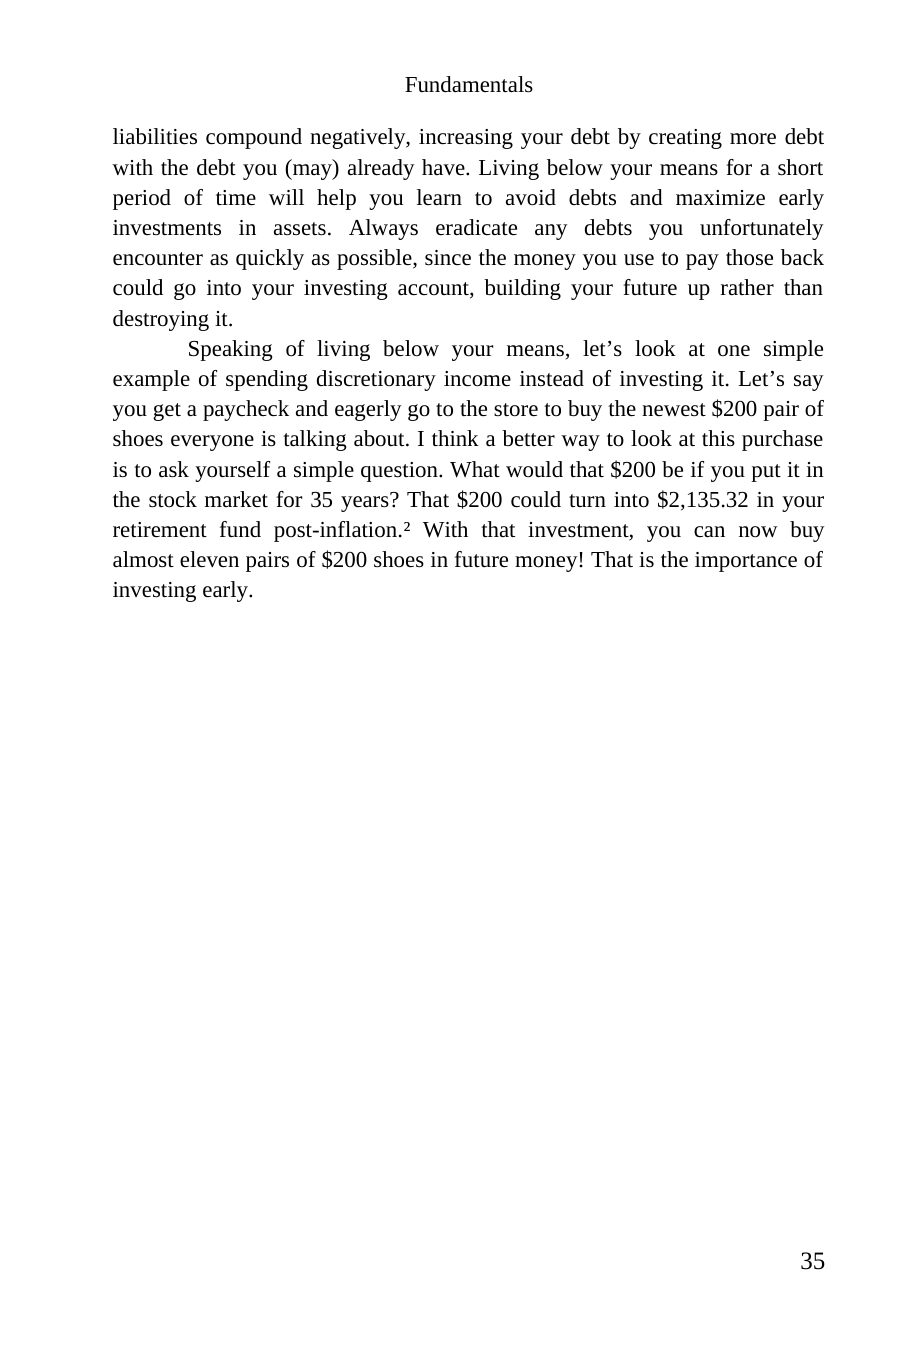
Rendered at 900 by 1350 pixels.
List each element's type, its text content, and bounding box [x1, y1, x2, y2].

text Speaking of living below your means, let’s look at one simple example of spending discretionary income instead of investing it. Let’s say you get a paycheck and eagerly go to the store to buy the newest $200 pair of shoes everyone is talking about. I think a better way to look at this purchase is to ask yourself a simple question. What would that $200 be if you put it in the stock market for 35 years? That $200 could turn into $2,135.32 in your retirement fund post-inflation.² With that investment, you can now buy almost eleven pairs of $200 shoes in future money! That is the importance of investing early. [112, 335, 825, 603]
